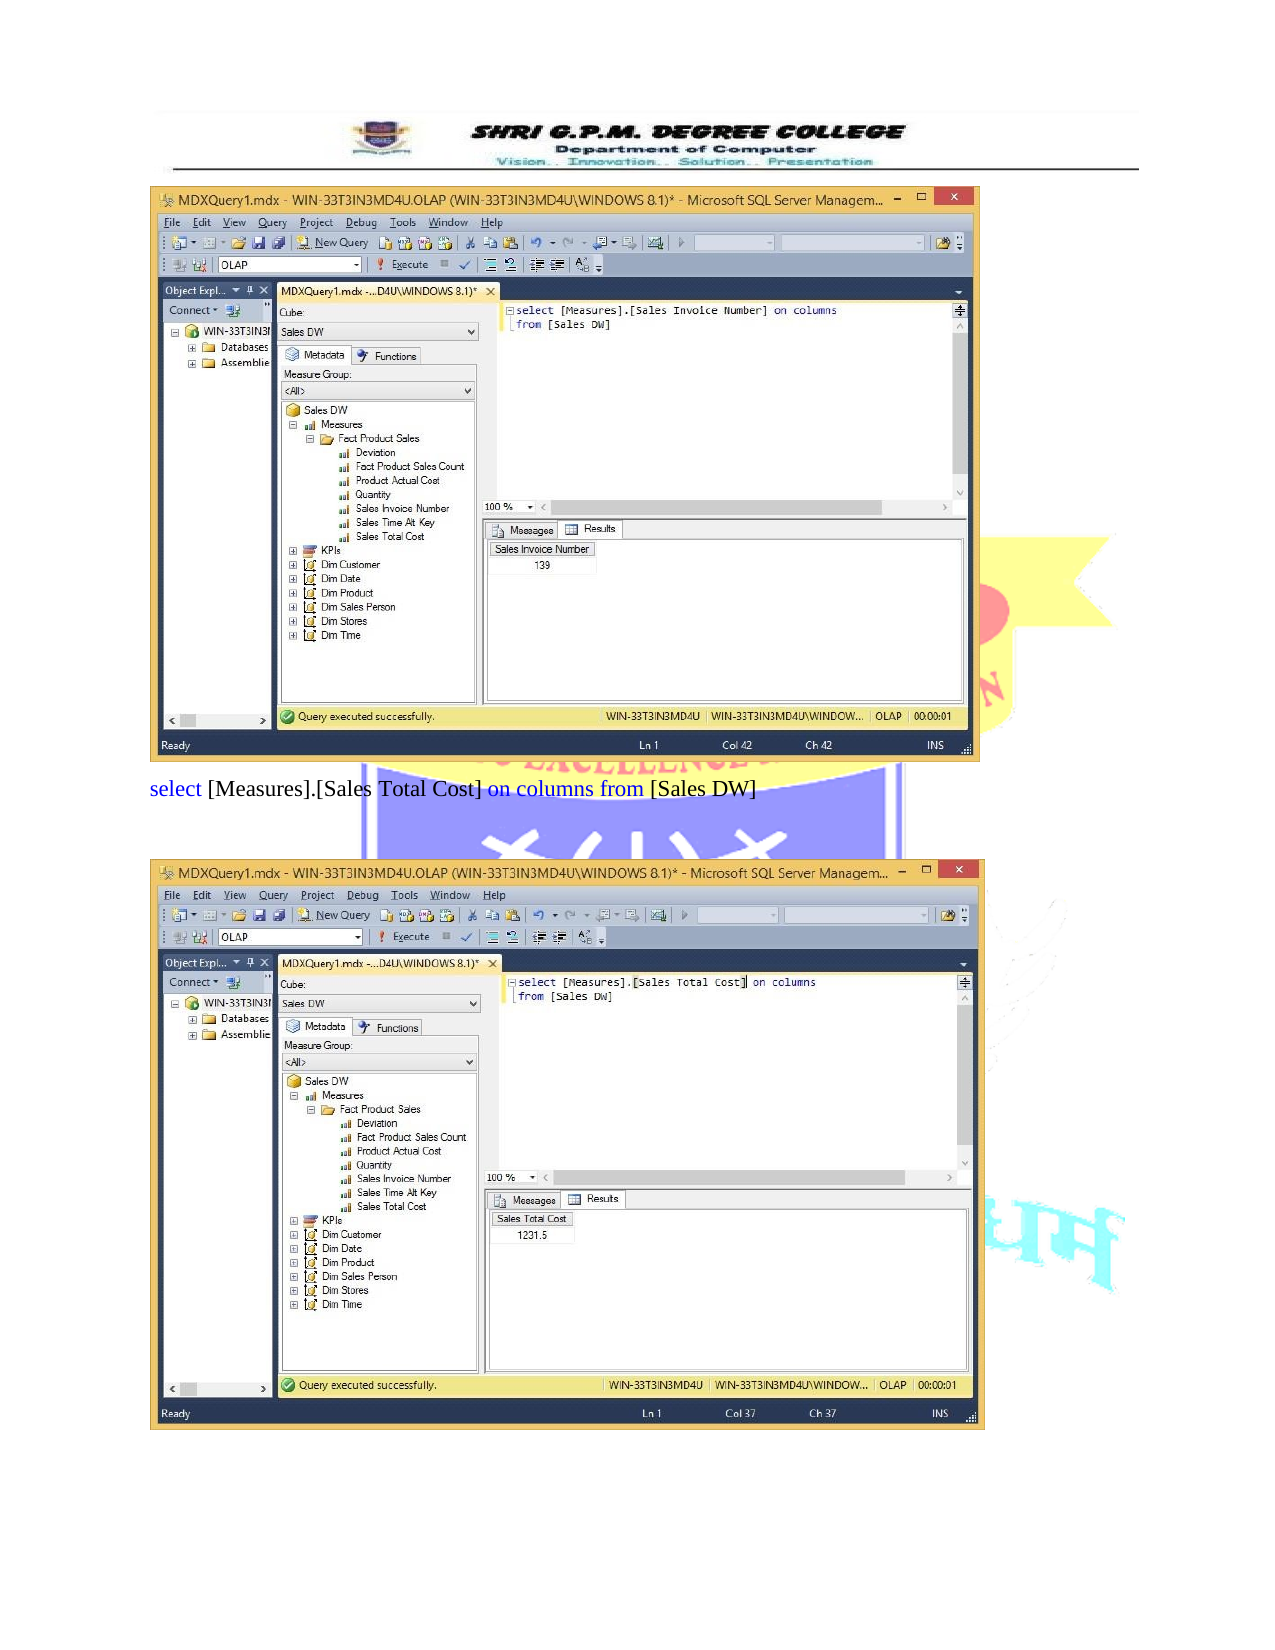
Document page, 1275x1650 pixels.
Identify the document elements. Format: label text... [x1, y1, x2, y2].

picture [153, 110, 1139, 174]
picture [150, 186, 1125, 775]
picture [150, 801, 1125, 1430]
text select [Measures].[Sales Total Cost] on columns from [Sales DW] [149, 775, 1127, 801]
